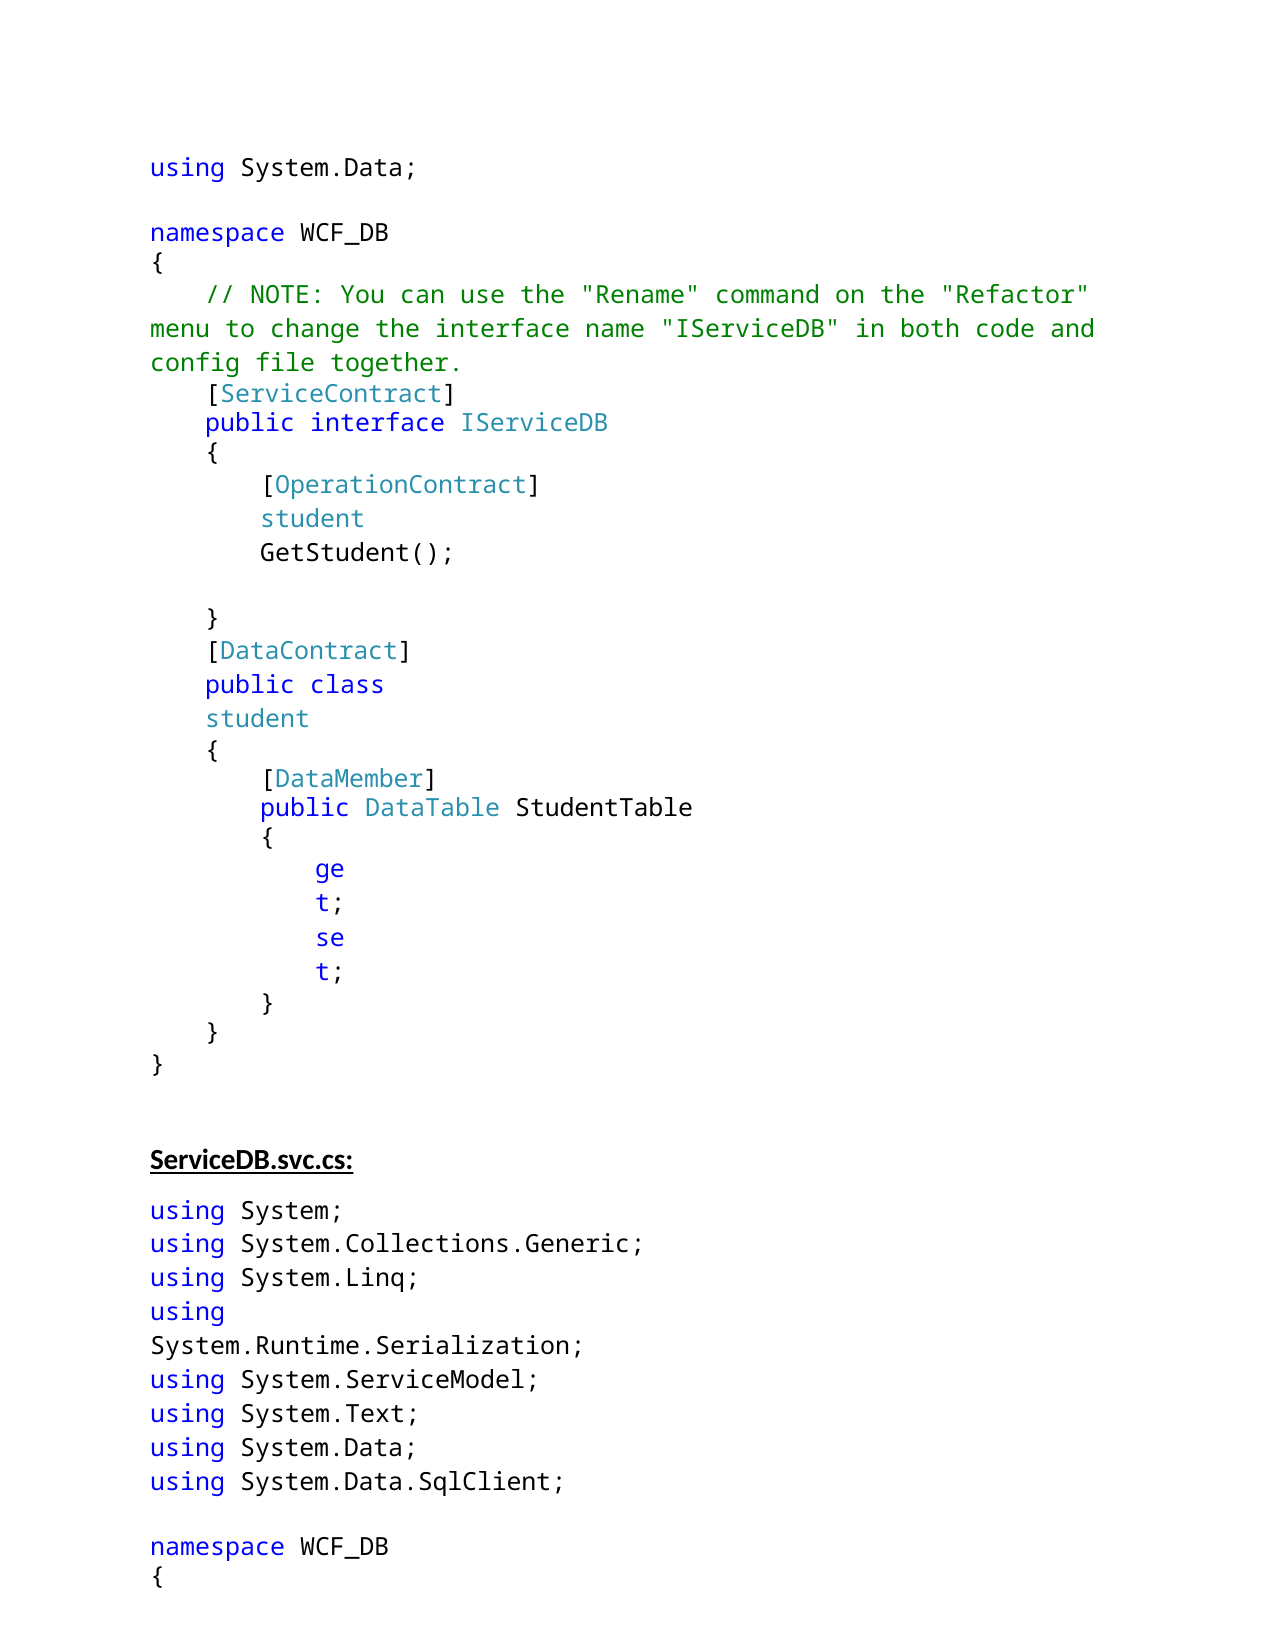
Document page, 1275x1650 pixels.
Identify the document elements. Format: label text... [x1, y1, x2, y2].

text } [205, 603, 1198, 632]
text { [150, 247, 1198, 276]
text [DataMember] [260, 764, 1198, 793]
text ServiceDB.svc.cs: [150, 1141, 1198, 1177]
text } [150, 1046, 1198, 1080]
text using System.Collections.Generic; using System.Linq; [150, 1225, 664, 1293]
text public interface IServiceDB [205, 408, 1198, 437]
text public DataTable StudentTable [260, 793, 1198, 822]
text namespace WCF_DB [150, 218, 1198, 247]
text [DataContract] public class student [205, 632, 478, 735]
text { [205, 735, 1198, 764]
text get; set; [315, 851, 370, 987]
text } [260, 988, 1198, 1017]
text using System.Data; [150, 150, 1198, 184]
text using System.Runtime.Serialization; using System.ServiceModel; [150, 1293, 664, 1396]
text using System.Text; using System.Data; [150, 1396, 441, 1464]
text [OperationContract] student GetStudent(); [260, 467, 547, 569]
text using System; [150, 1196, 1198, 1225]
text { [150, 1561, 1198, 1590]
text } [205, 1017, 1198, 1046]
text [ServiceContract] [205, 379, 1198, 408]
text { [205, 437, 1198, 467]
text { [260, 822, 1198, 851]
text namespace WCF_DB [150, 1532, 1198, 1561]
text using System.Data.SqlClient; [150, 1464, 1198, 1498]
text // NOTE: You can use the "Rename" command on the "Refactor" menu to change the interface name "IServiceDB" in both code and config file together. [150, 277, 1112, 379]
